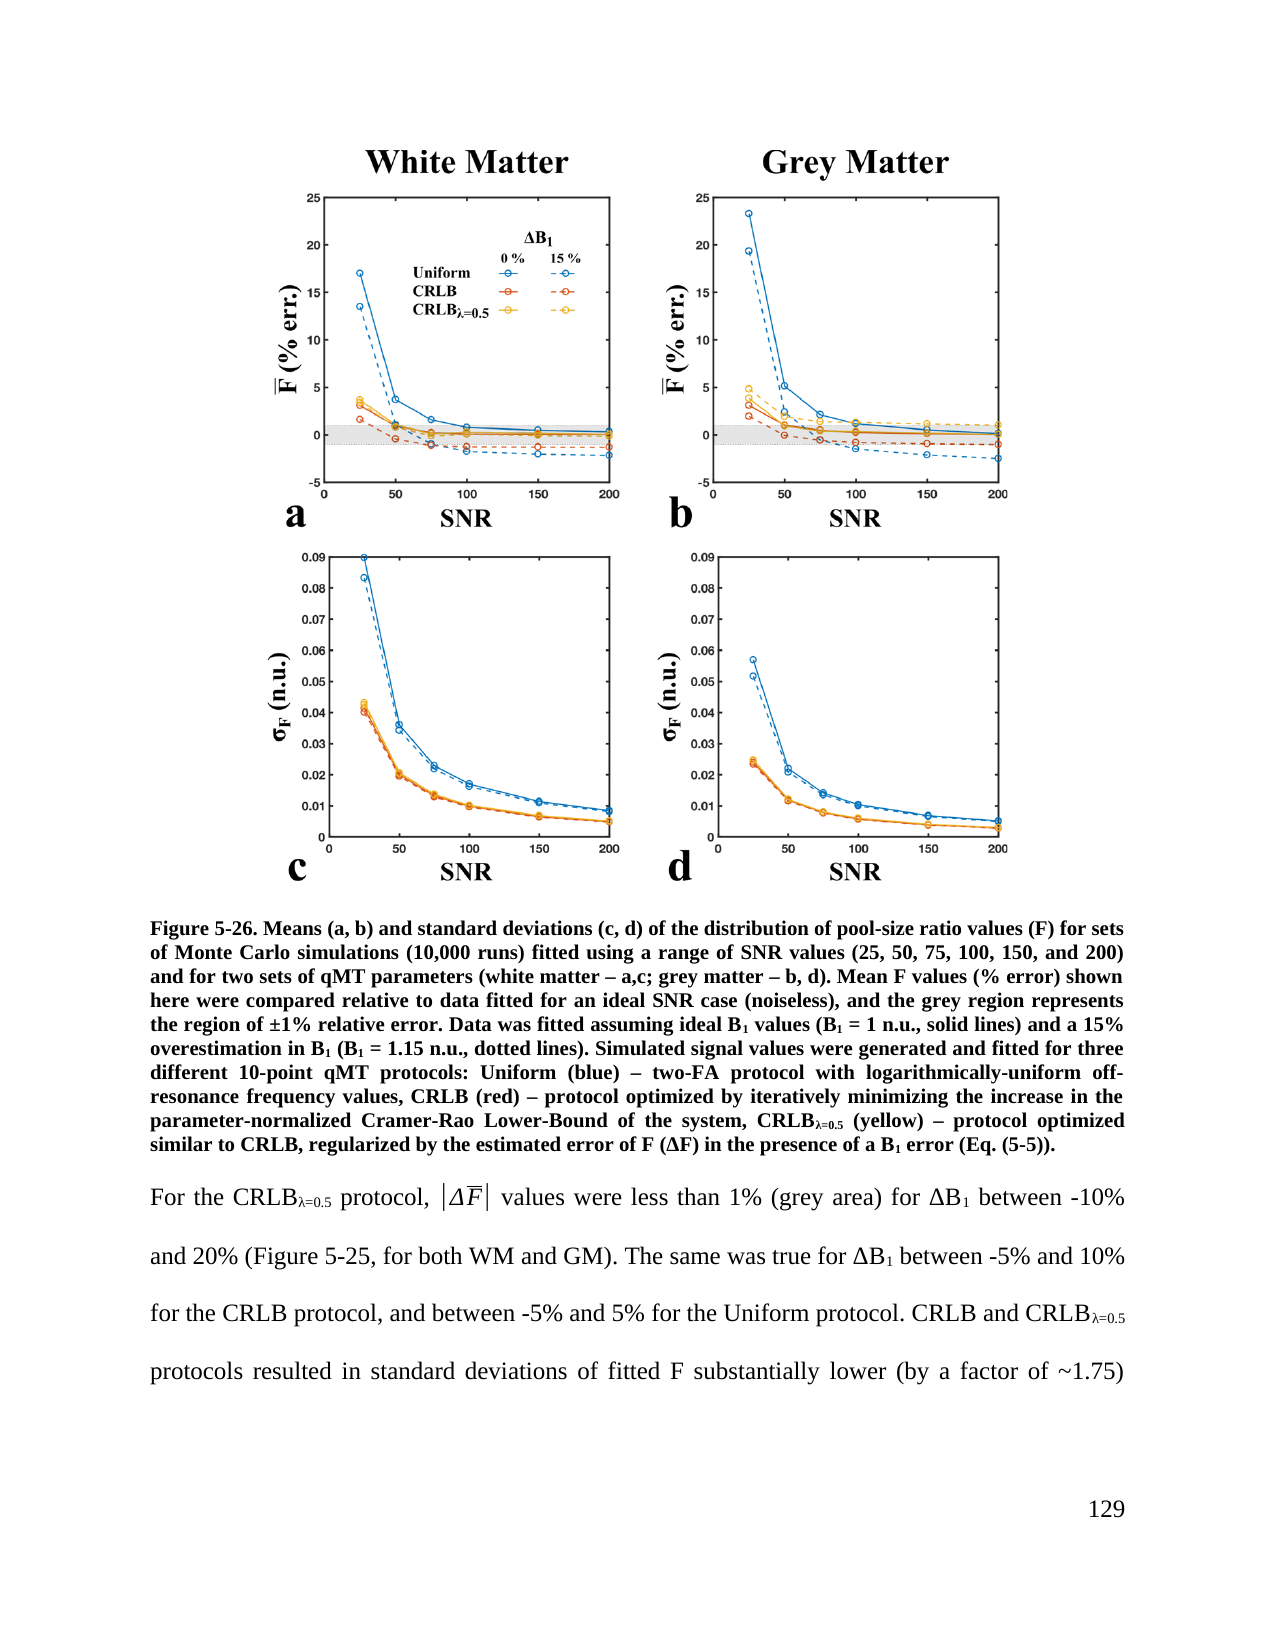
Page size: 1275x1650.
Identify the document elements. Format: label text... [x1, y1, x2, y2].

picture [267, 150, 1008, 887]
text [150, 1181, 1125, 1384]
